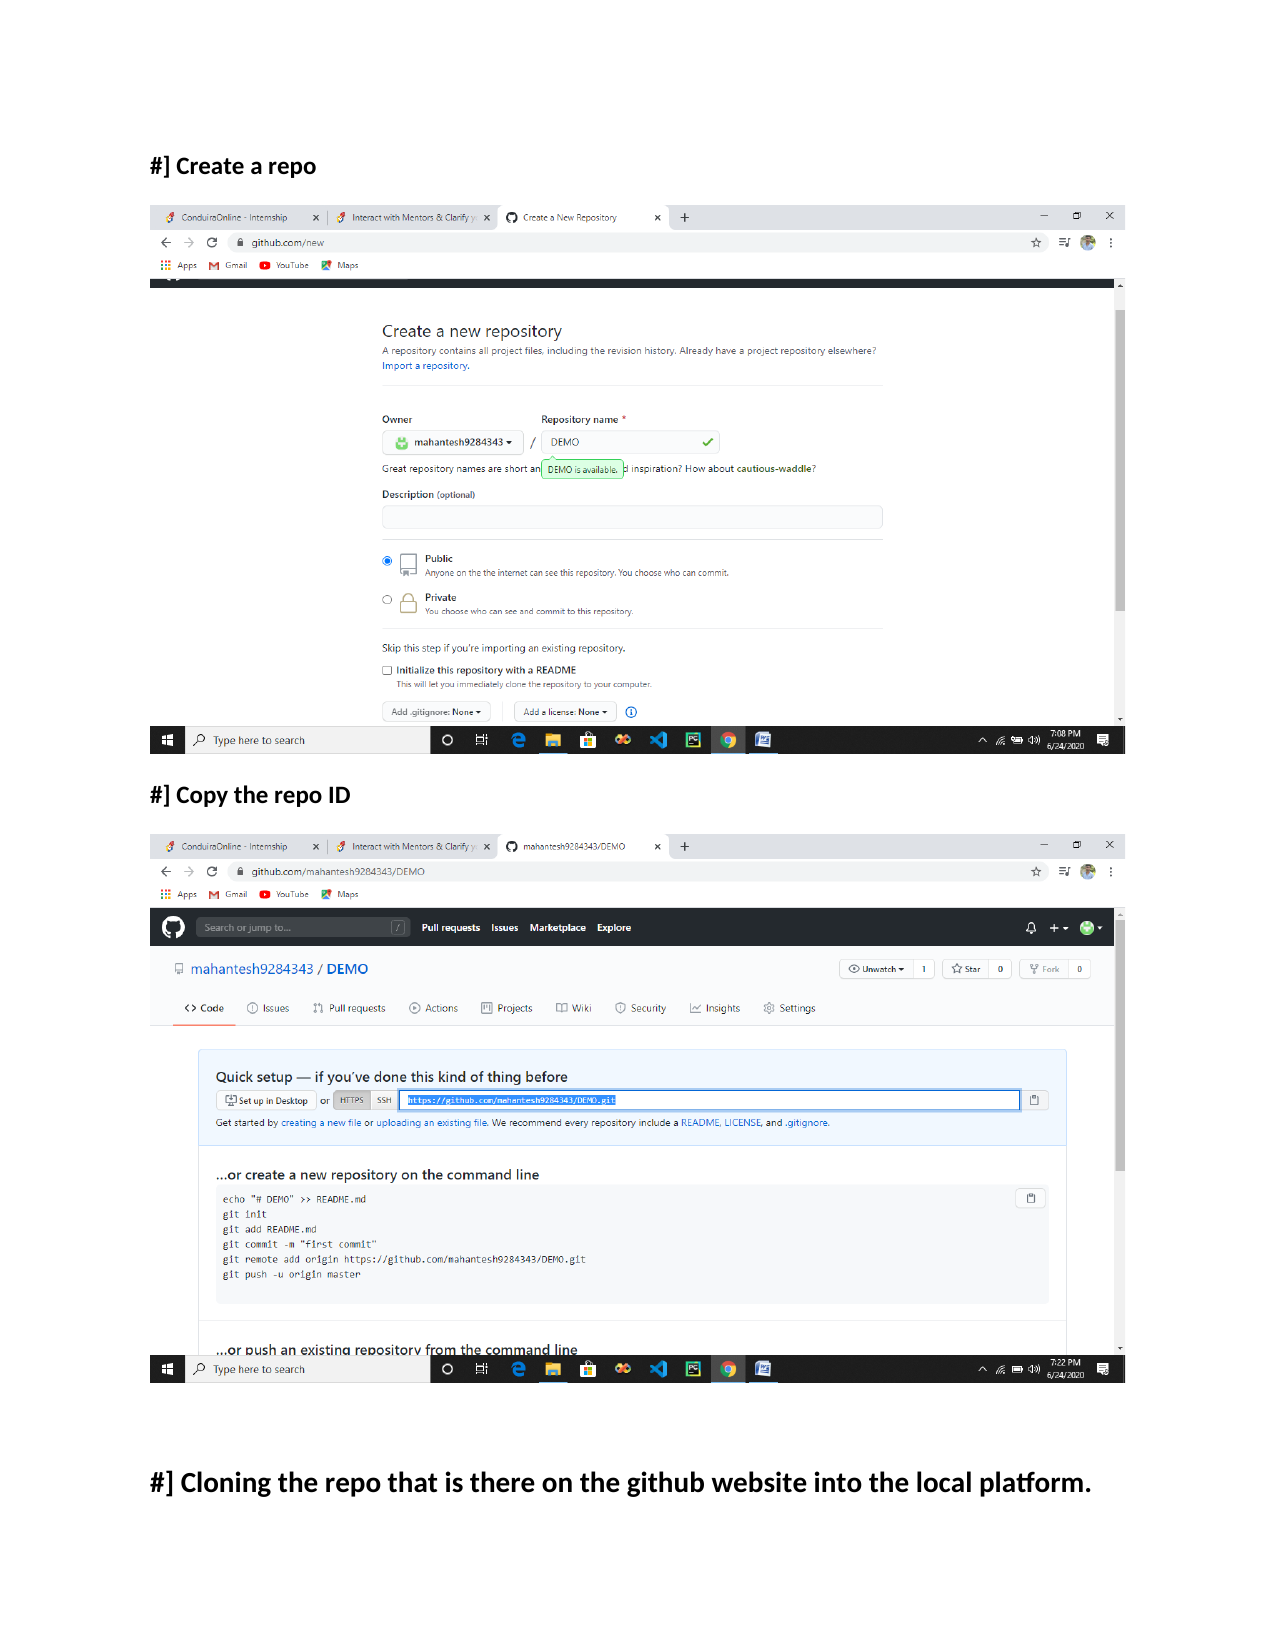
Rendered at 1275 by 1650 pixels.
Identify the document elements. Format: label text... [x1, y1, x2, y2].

picture [150, 205, 1125, 754]
text #] Cloning the repo that is there on the github website into the local platform. [150, 1464, 1125, 1499]
text #] Create a repo [150, 150, 1125, 181]
picture [150, 834, 1125, 1383]
text #] Copy the repo ID [150, 779, 1125, 809]
